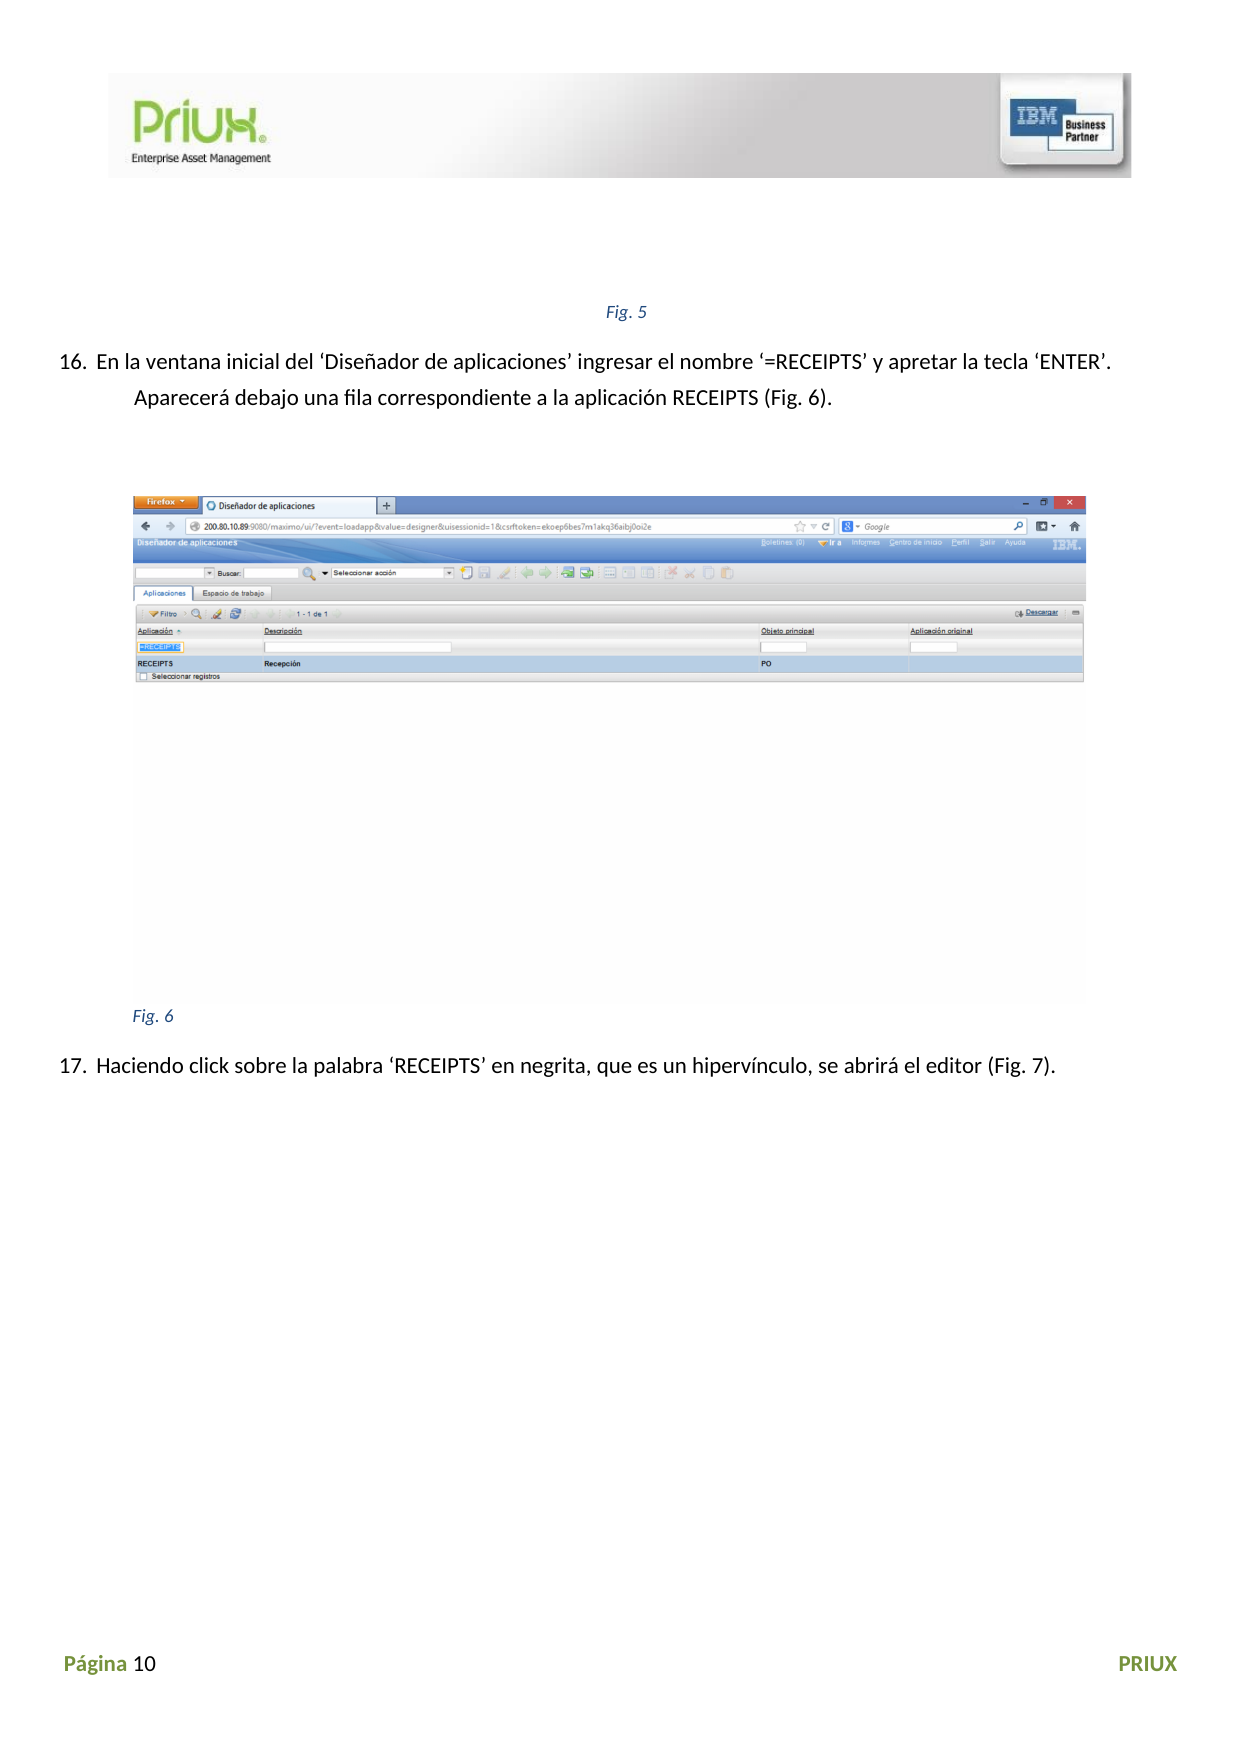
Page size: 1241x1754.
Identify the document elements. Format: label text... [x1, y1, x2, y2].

picture [132, 495, 1087, 1004]
text Aparecerá debajo una fila correspondiente a la aplicación RECEIPTS (Fig. 6). [134, 383, 1182, 411]
text Fig. 5 [132, 300, 1120, 323]
list Haciendo click sobre la palabra ‘RECEIPTS’ en negrita, que es un hipervínculo, se abrirá el editor (Fig. 7). [96, 1051, 1182, 1079]
picture [108, 73, 1132, 178]
list En la ventana inicial del ‘Diseñador de aplicaciones’ ingresar el nombre ‘=RECEIPTS’ y apretar la tecla ‘ENTER’. [96, 347, 1182, 375]
